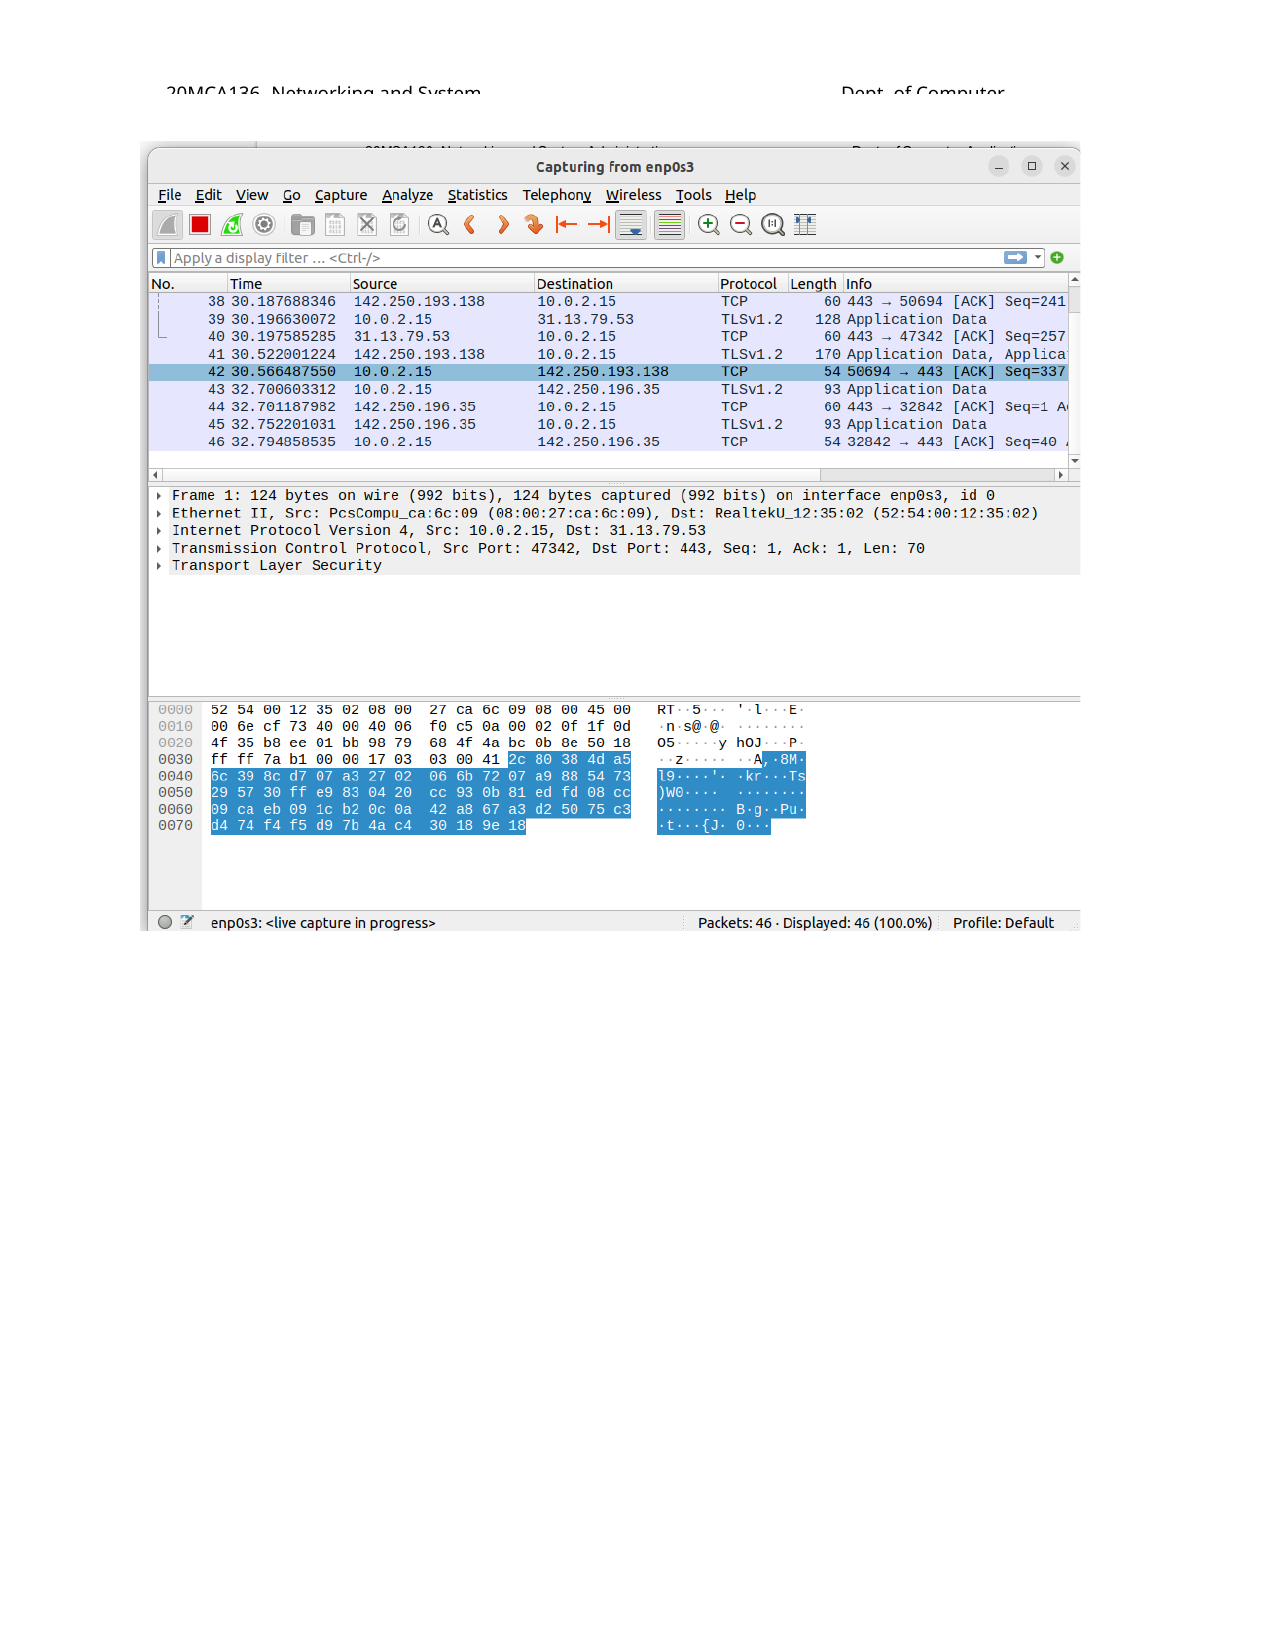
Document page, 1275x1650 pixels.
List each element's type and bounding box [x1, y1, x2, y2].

picture [140, 141, 1081, 931]
